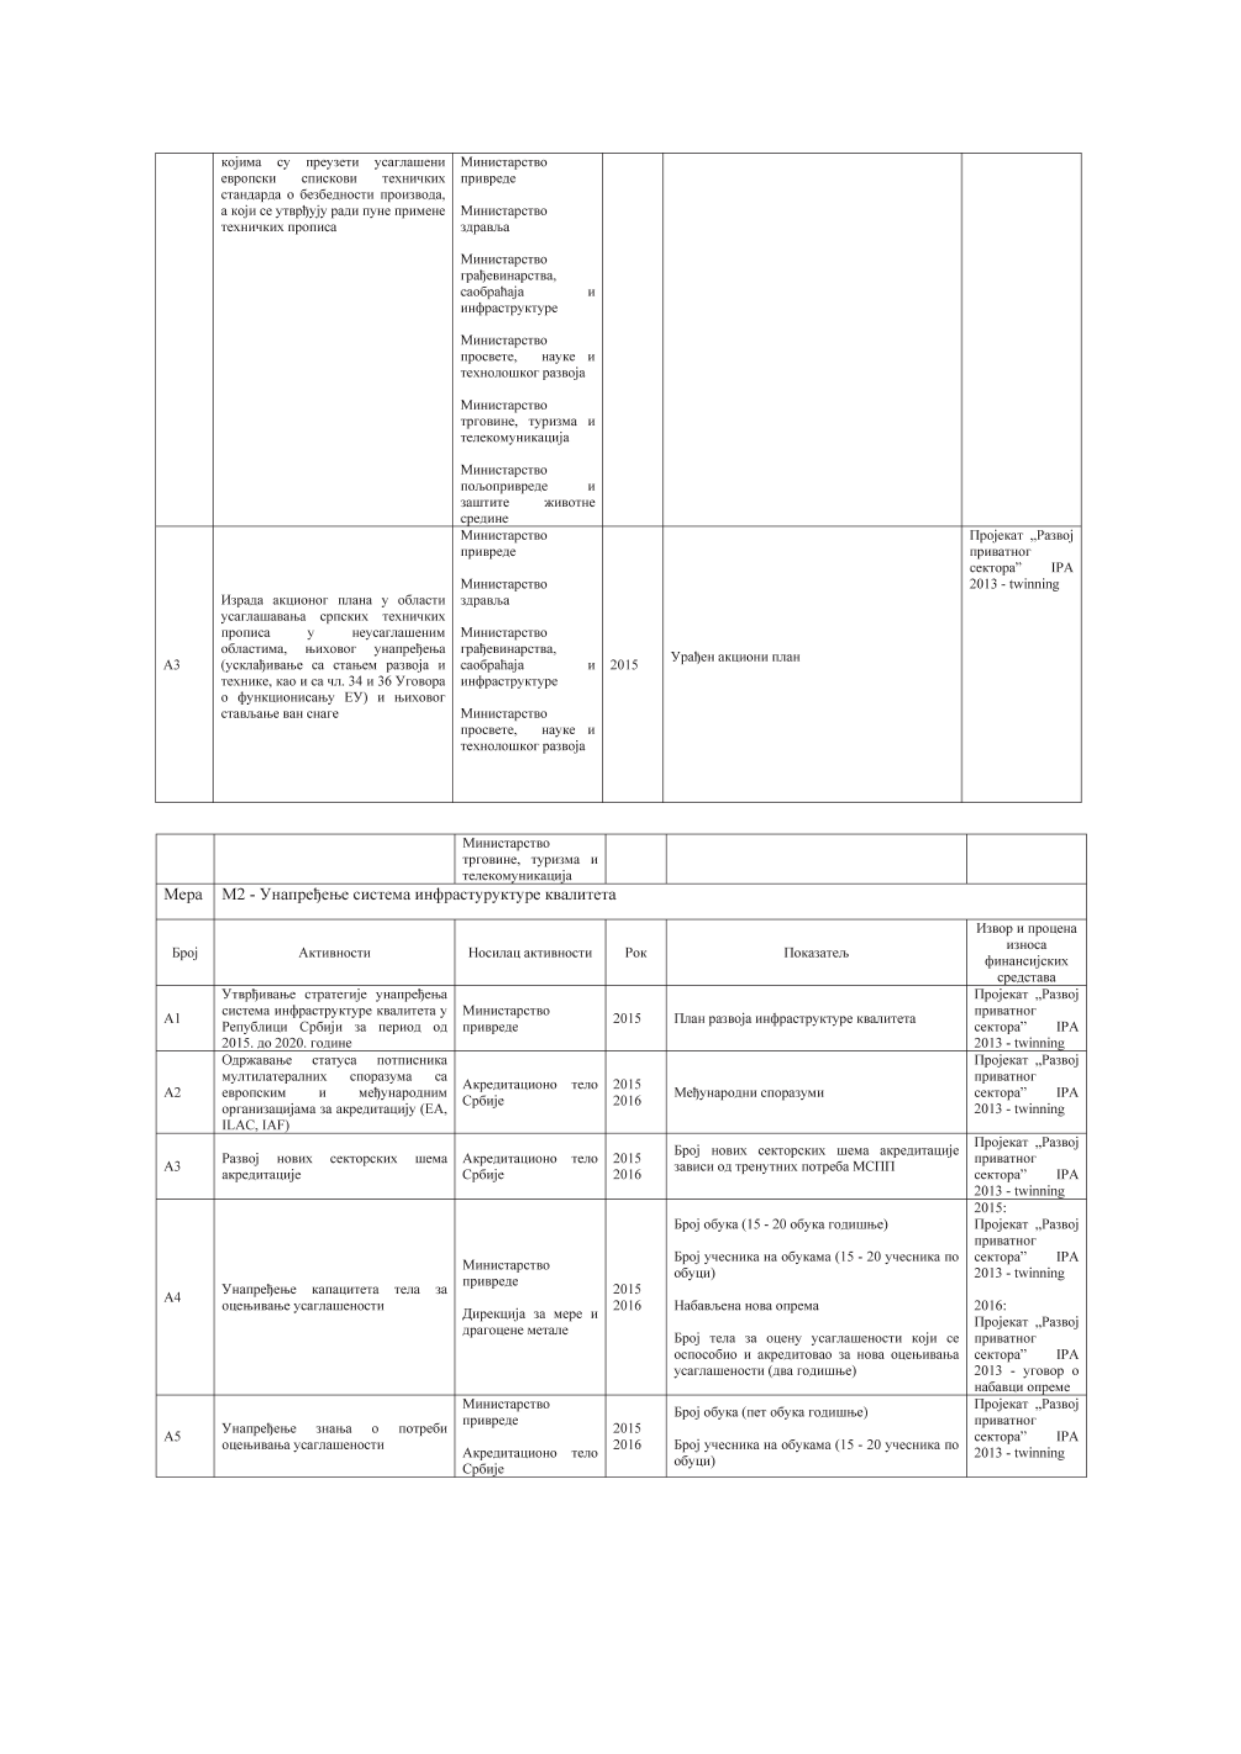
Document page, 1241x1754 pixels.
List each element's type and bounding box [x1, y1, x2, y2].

picture [150, 150, 1091, 808]
picture [150, 828, 1091, 1484]
